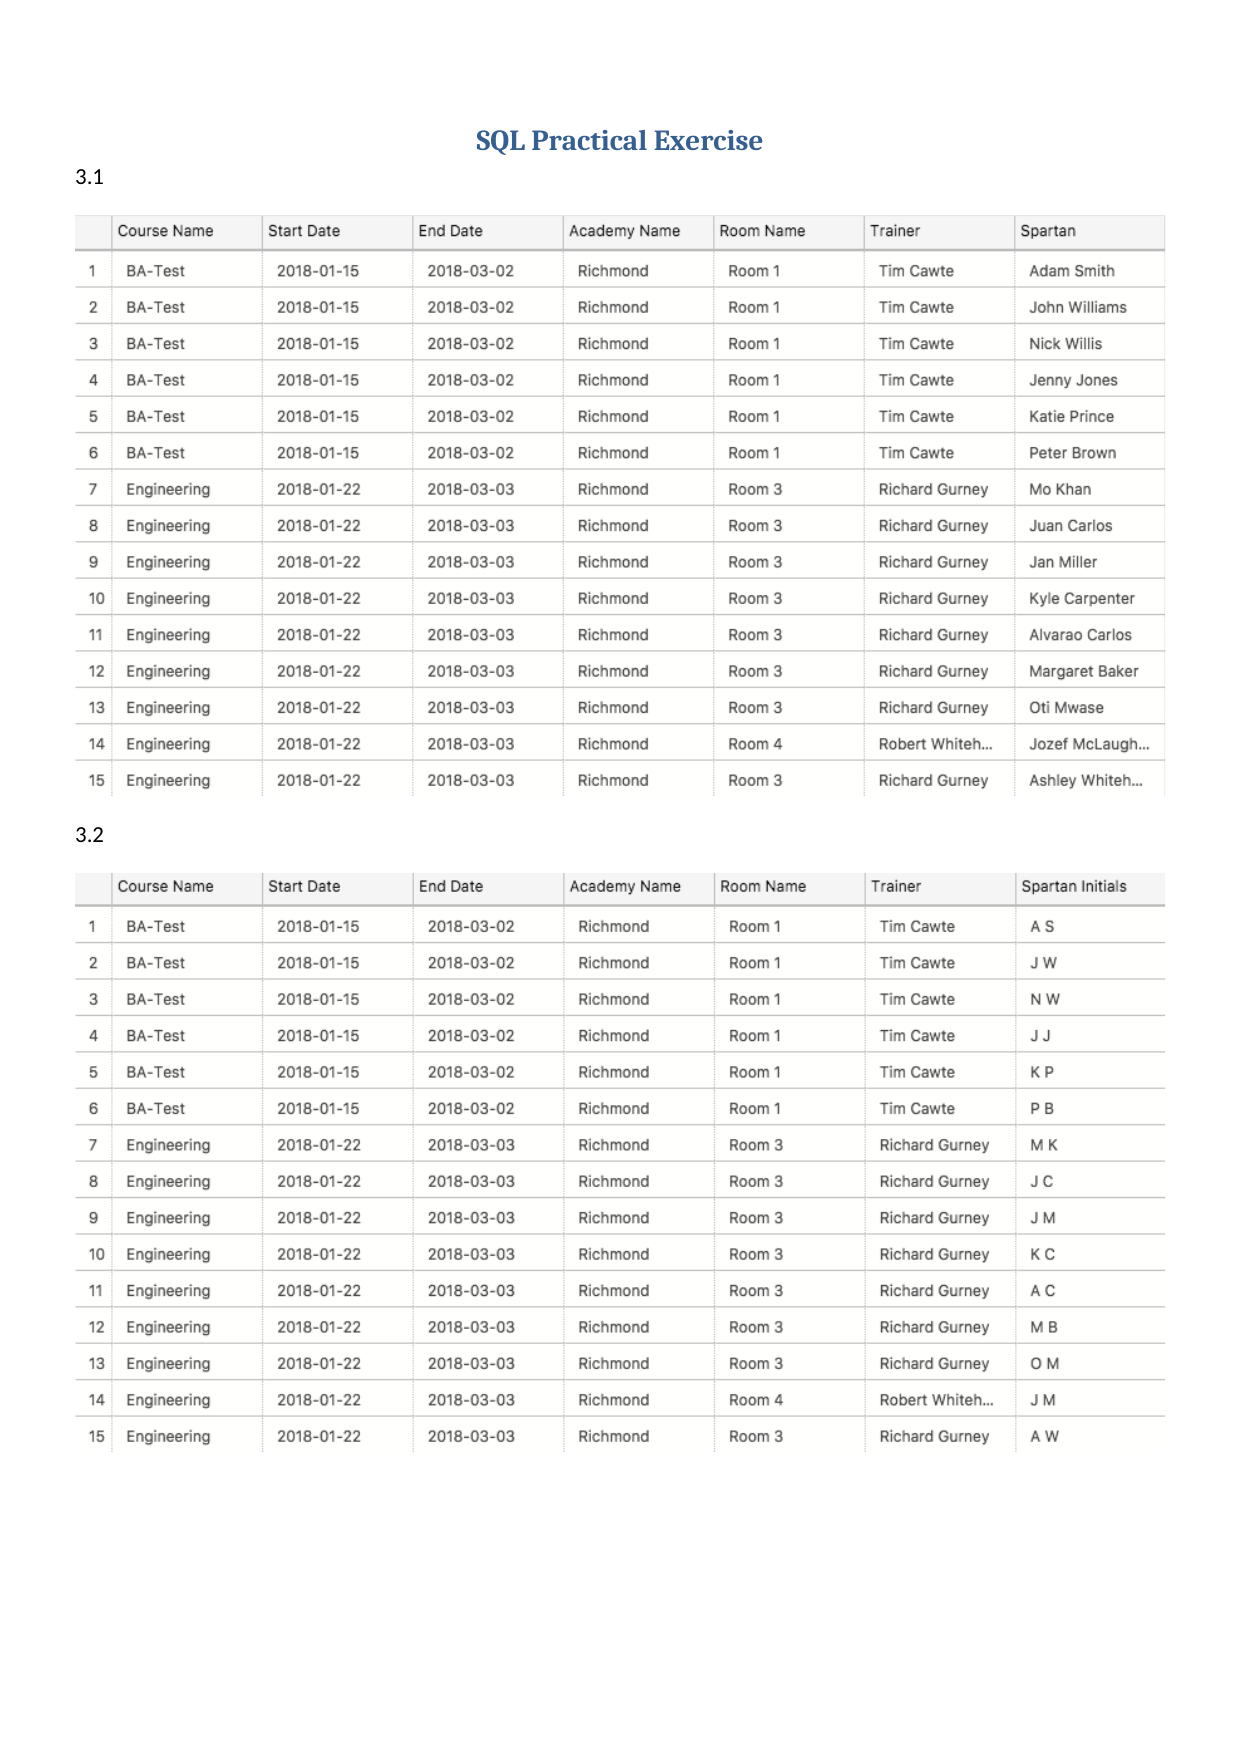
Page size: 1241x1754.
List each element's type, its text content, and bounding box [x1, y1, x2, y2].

picture [75, 215, 1166, 796]
picture [75, 873, 1166, 1452]
text 3.1 [75, 162, 1165, 190]
text 3.2 [75, 821, 1165, 848]
